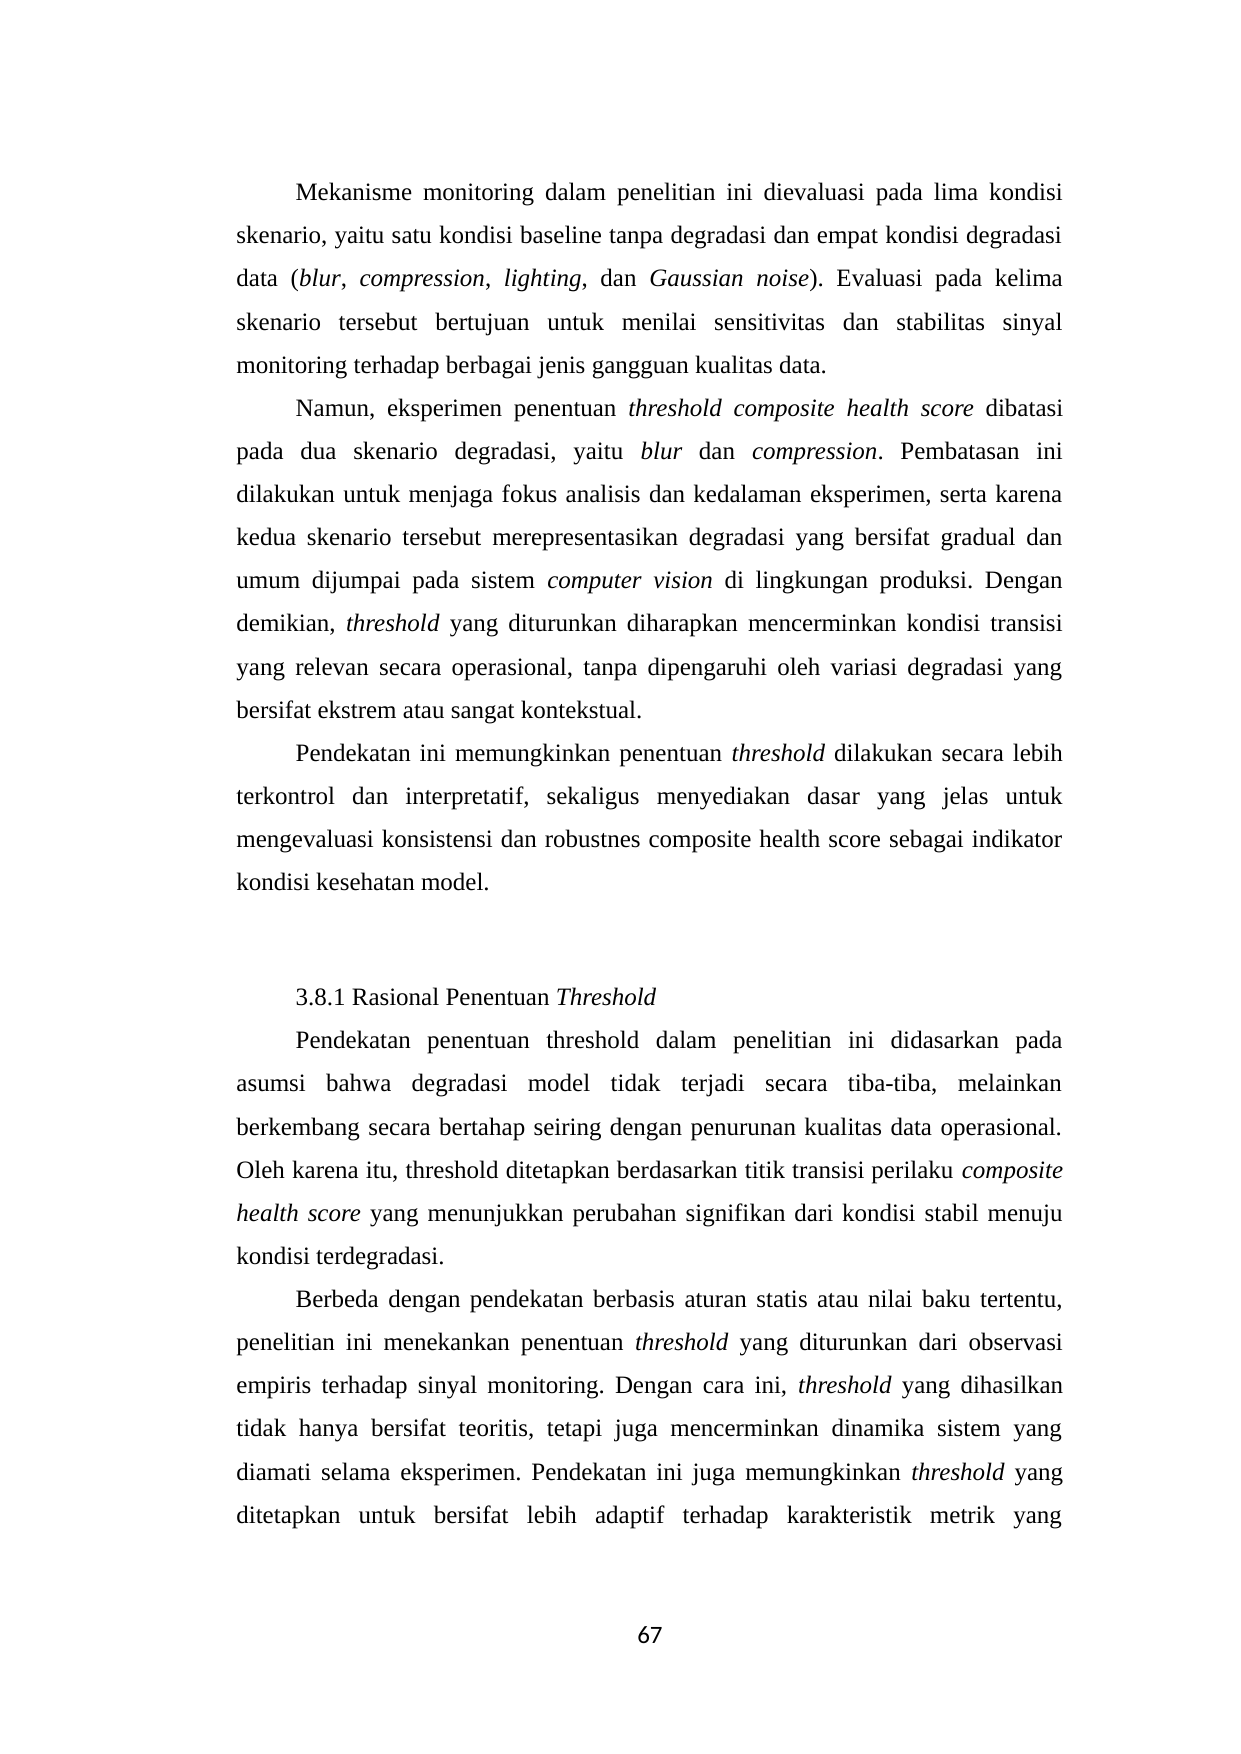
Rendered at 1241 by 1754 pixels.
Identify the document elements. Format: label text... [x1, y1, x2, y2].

text Namun, eksperimen penentuan threshold composite health score dibatasi pada dua skenario degradasi, yaitu blur dan compression. Pembatasan ini dilakukan untuk menjaga fokus analisis dan kedalaman eksperimen, serta karena kedua skenario tersebut merepresentasikan degradasi yang bersifat gradual dan umum dijumpai pada sistem computer vision di lingkungan produksi. Dengan demikian, threshold yang diturunkan diharapkan mencerminkan kondisi transisi yang relevan secara operasional, tanpa dipengaruhi oleh variasi degradasi yang bersifat ekstrem atau sangat kontekstual. [236, 393, 1063, 723]
text Mekanisme monitoring dalam penelitian ini dievaluasi pada lima kondisi skenario, yaitu satu kondisi baseline tanpa degradasi dan empat kondisi degradasi data (blur, compression, lighting, dan Gaussian noise). Evaluasi pada kelima skenario tersebut bertujuan untuk menilai sensitivitas dan stabilitas sinyal monitoring terhadap berbagai jenis gangguan kualitas data. [236, 177, 1063, 378]
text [236, 1284, 1063, 1528]
text Pendekatan penentuan threshold dalam penelitian ini didasarkan pada asumsi bahwa degradasi model tidak terjadi secara tiba-tiba, melainkan berkembang secara bertahap seiring dengan penurunan kualitas data operasional. Oleh karena itu, threshold ditetapkan berdasarkan titik transisi perilaku composite health score yang menunjukkan perubahan signifikan dari kondisi stabil menuju kondisi terdegradasi. [236, 1025, 1063, 1270]
text Pendekatan ini memungkinkan penentuan threshold dilakukan secara lebih terkontrol dan interpretatif, sekaligus menyediakan dasar yang jelas untuk mengevaluasi konsistensi dan robustnes composite health score sebagai indikator kondisi kesehatan model. [236, 738, 1063, 896]
text 3.8.1 Rasional Penentuan Threshold [236, 982, 1063, 1011]
